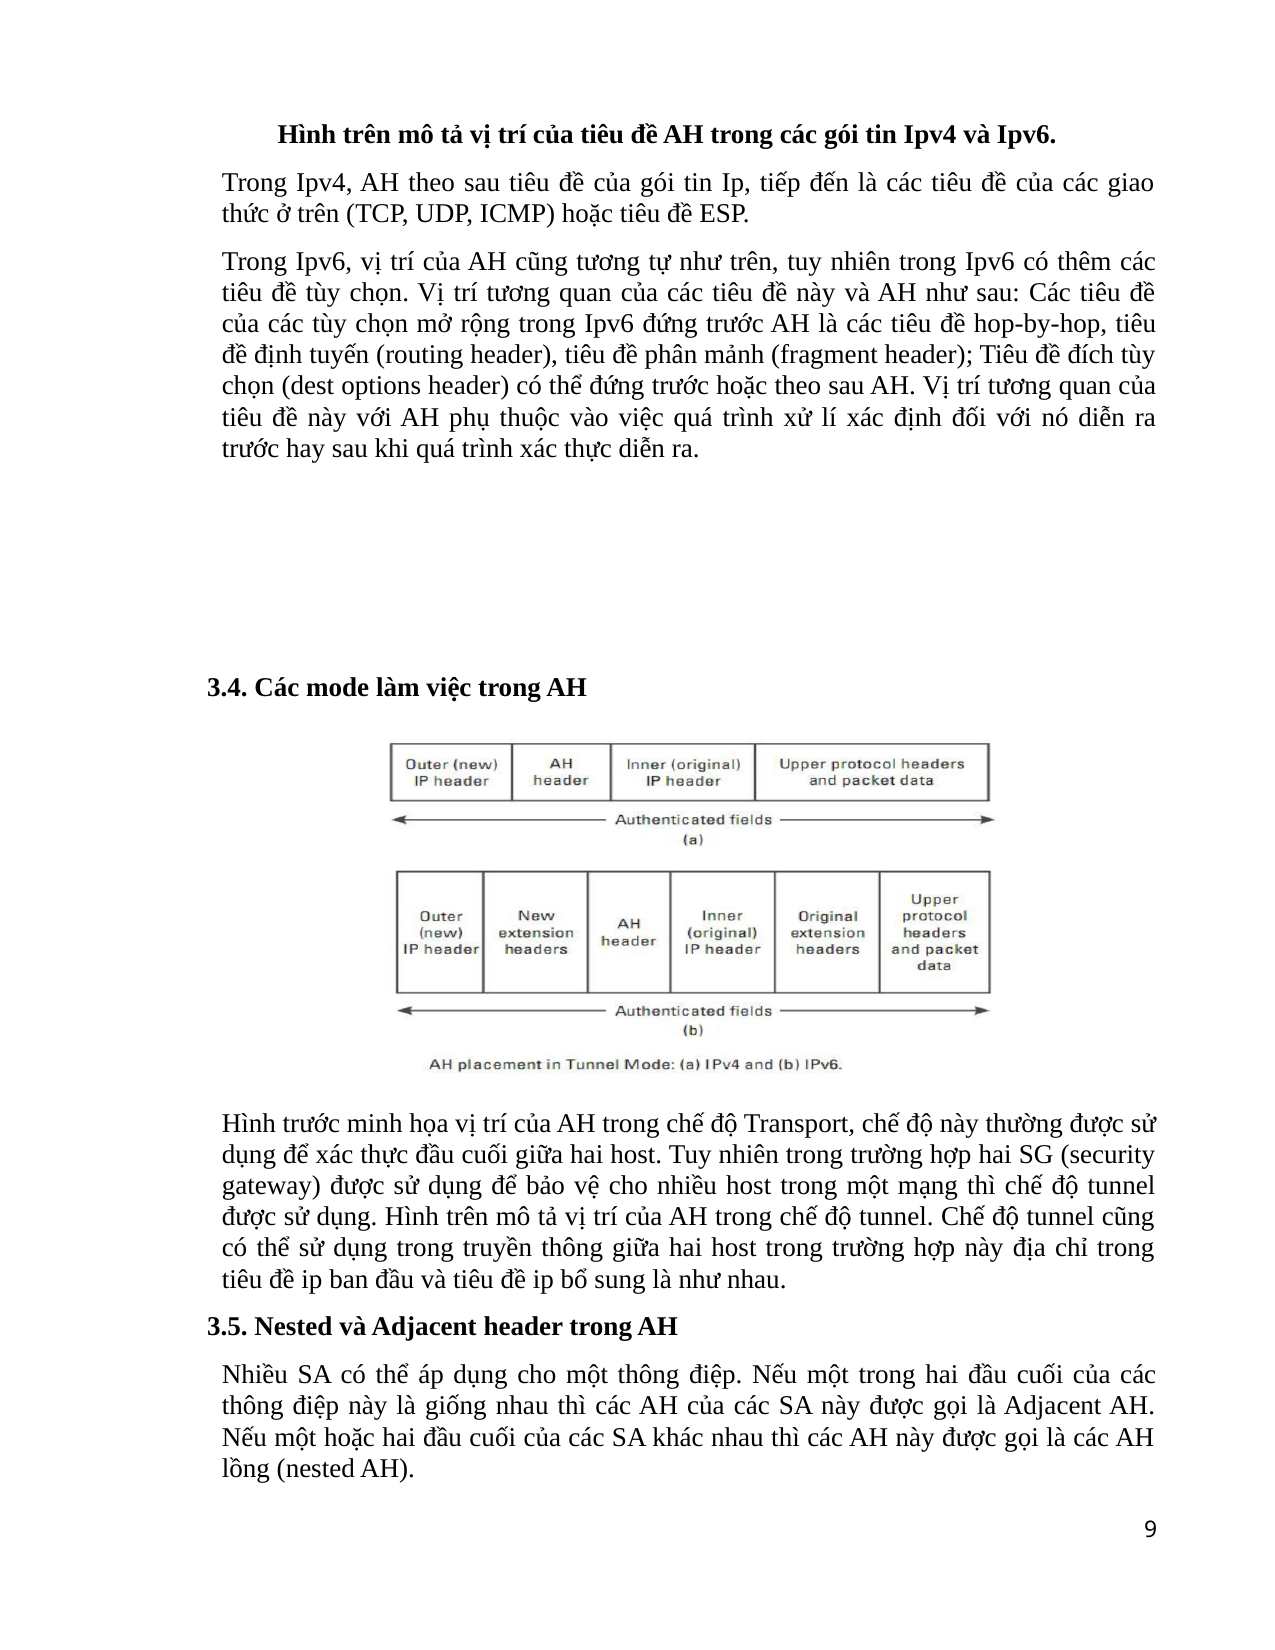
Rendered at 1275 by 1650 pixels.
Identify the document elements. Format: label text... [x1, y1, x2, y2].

text Trong Ipv6, vị trí của AH cũng tương tự như trên, tuy nhiên trong Ipv6 có thêm các tiêu đề tùy chọn. Vị trí tương quan của các tiêu đề này và AH như sau: Các tiêu đề của các tùy chọn mở rộng trong Ipv6 đứng trước AH là các tiêu đề hop-by-hop, tiêu đề định tuyến (routing header), tiêu đề phân mảnh (fragment header); Tiêu đề đích tùy chọn (dest options header) có thể đứng trước hoặc theo sau AH. Vị trí tương quan của tiêu đề này với AH phụ thuộc vào việc quá trình xử lí xác định đối với nó diễn ra trước hay sau khi quá trình xác thực diễn ra. [222, 245, 1157, 463]
text Hình trước minh họa vị trí của AH trong chế độ Transport, chế độ này thường được sử dụng để xác thực đầu cuối giữa hai host. Tuy nhiên trong trường hợp hai SG (security gateway) được sử dụng để bảo vệ cho nhiều host trong một mạng thì chế độ tunnel được sử dụng. Hình trên mô tả vị trí của AH trong chế độ tunnel. Chế độ tunnel cũng có thể sử dụng trong truyền thông giữa hai host trong trường hợp này địa chỉ trong tiêu đề ip ban đầu và tiêu đề ip bổ sung là như nhau. [222, 1107, 1157, 1294]
text 3.5. Nested và Adjacent header trong AH [207, 1311, 1157, 1342]
picture [307, 718, 1027, 1091]
text Nhiều SA có thể áp dụng cho một thông điệp. Nếu một trong hai đầu cuối của các thông điệp này là giống nhau thì các AH của các SA này được gọi là Adjacent AH. Nếu một hoặc hai đầu cuối của các SA khác nhau thì các AH này được gọi là các AH lồng (nested AH). [222, 1358, 1157, 1483]
text 3.4. Các mode làm việc trong AH [207, 671, 1157, 702]
text Hình trên mô tả vị trí của tiêu đề AH trong các gói tin Ipv4 và Ipv6. [177, 118, 1157, 149]
text Trong Ipv4, AH theo sau tiêu đề của gói tin Ip, tiếp đến là các tiêu đề của các giao thức ở trên (TCP, UDP, ICMP) hoặc tiêu đề ESP. [222, 166, 1157, 228]
